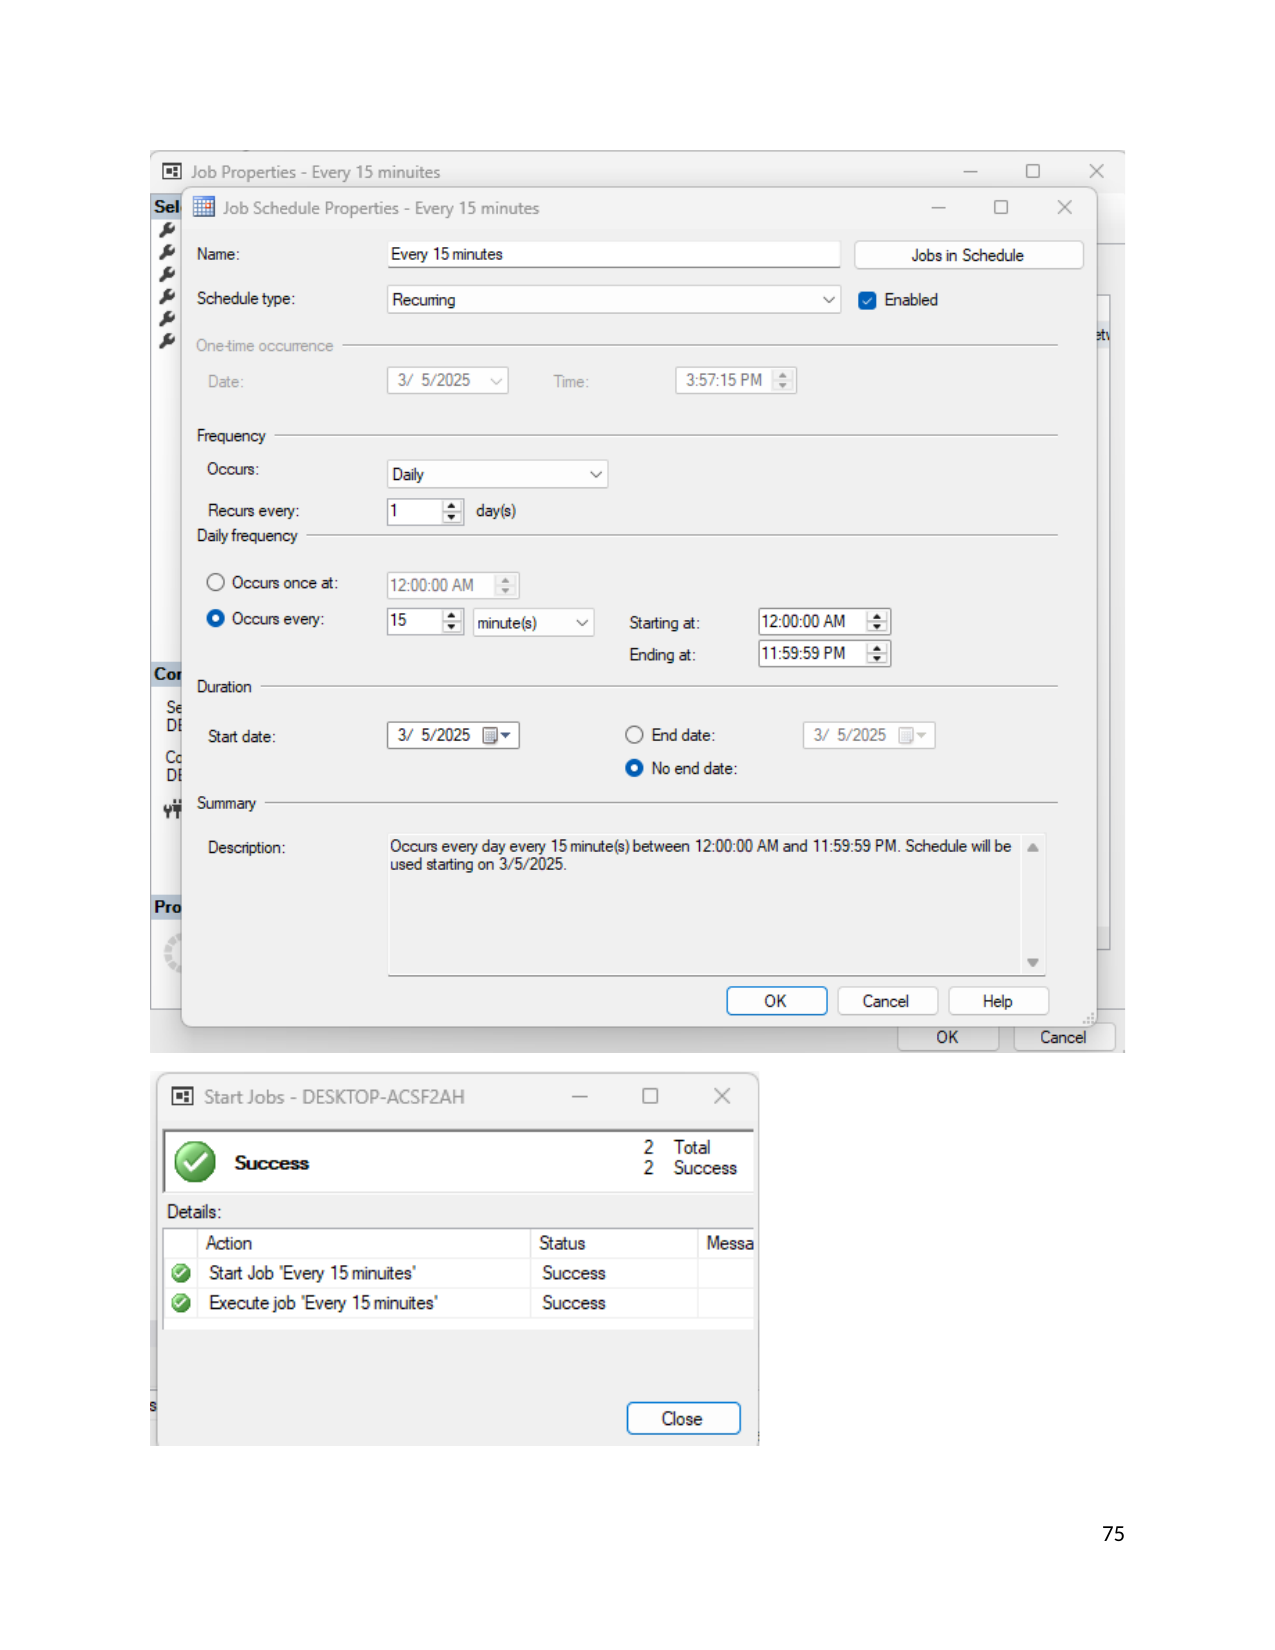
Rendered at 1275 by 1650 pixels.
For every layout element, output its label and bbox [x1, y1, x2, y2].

picture [150, 150, 1125, 1053]
picture [150, 1071, 760, 1446]
